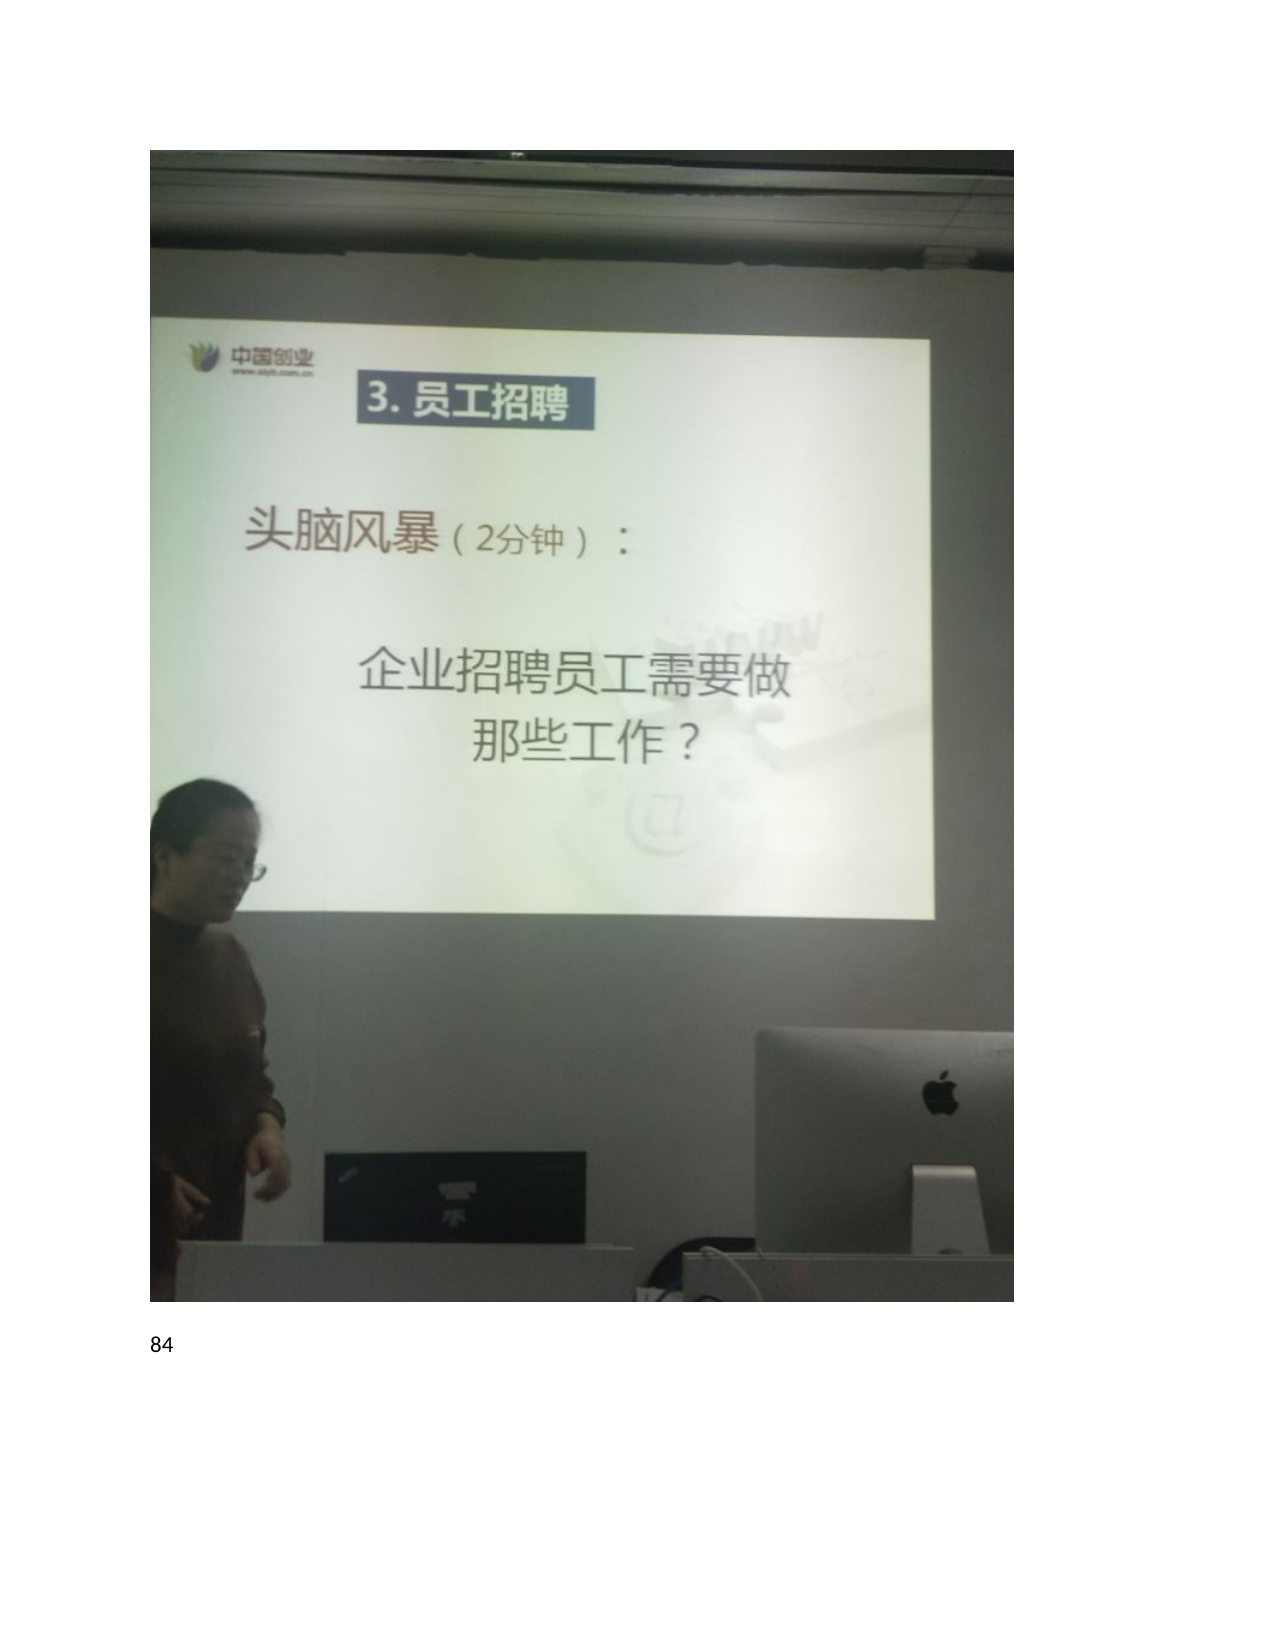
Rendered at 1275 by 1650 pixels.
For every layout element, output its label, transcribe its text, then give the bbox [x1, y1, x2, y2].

picture [150, 150, 1014, 1302]
text 84 [150, 1330, 1125, 1358]
